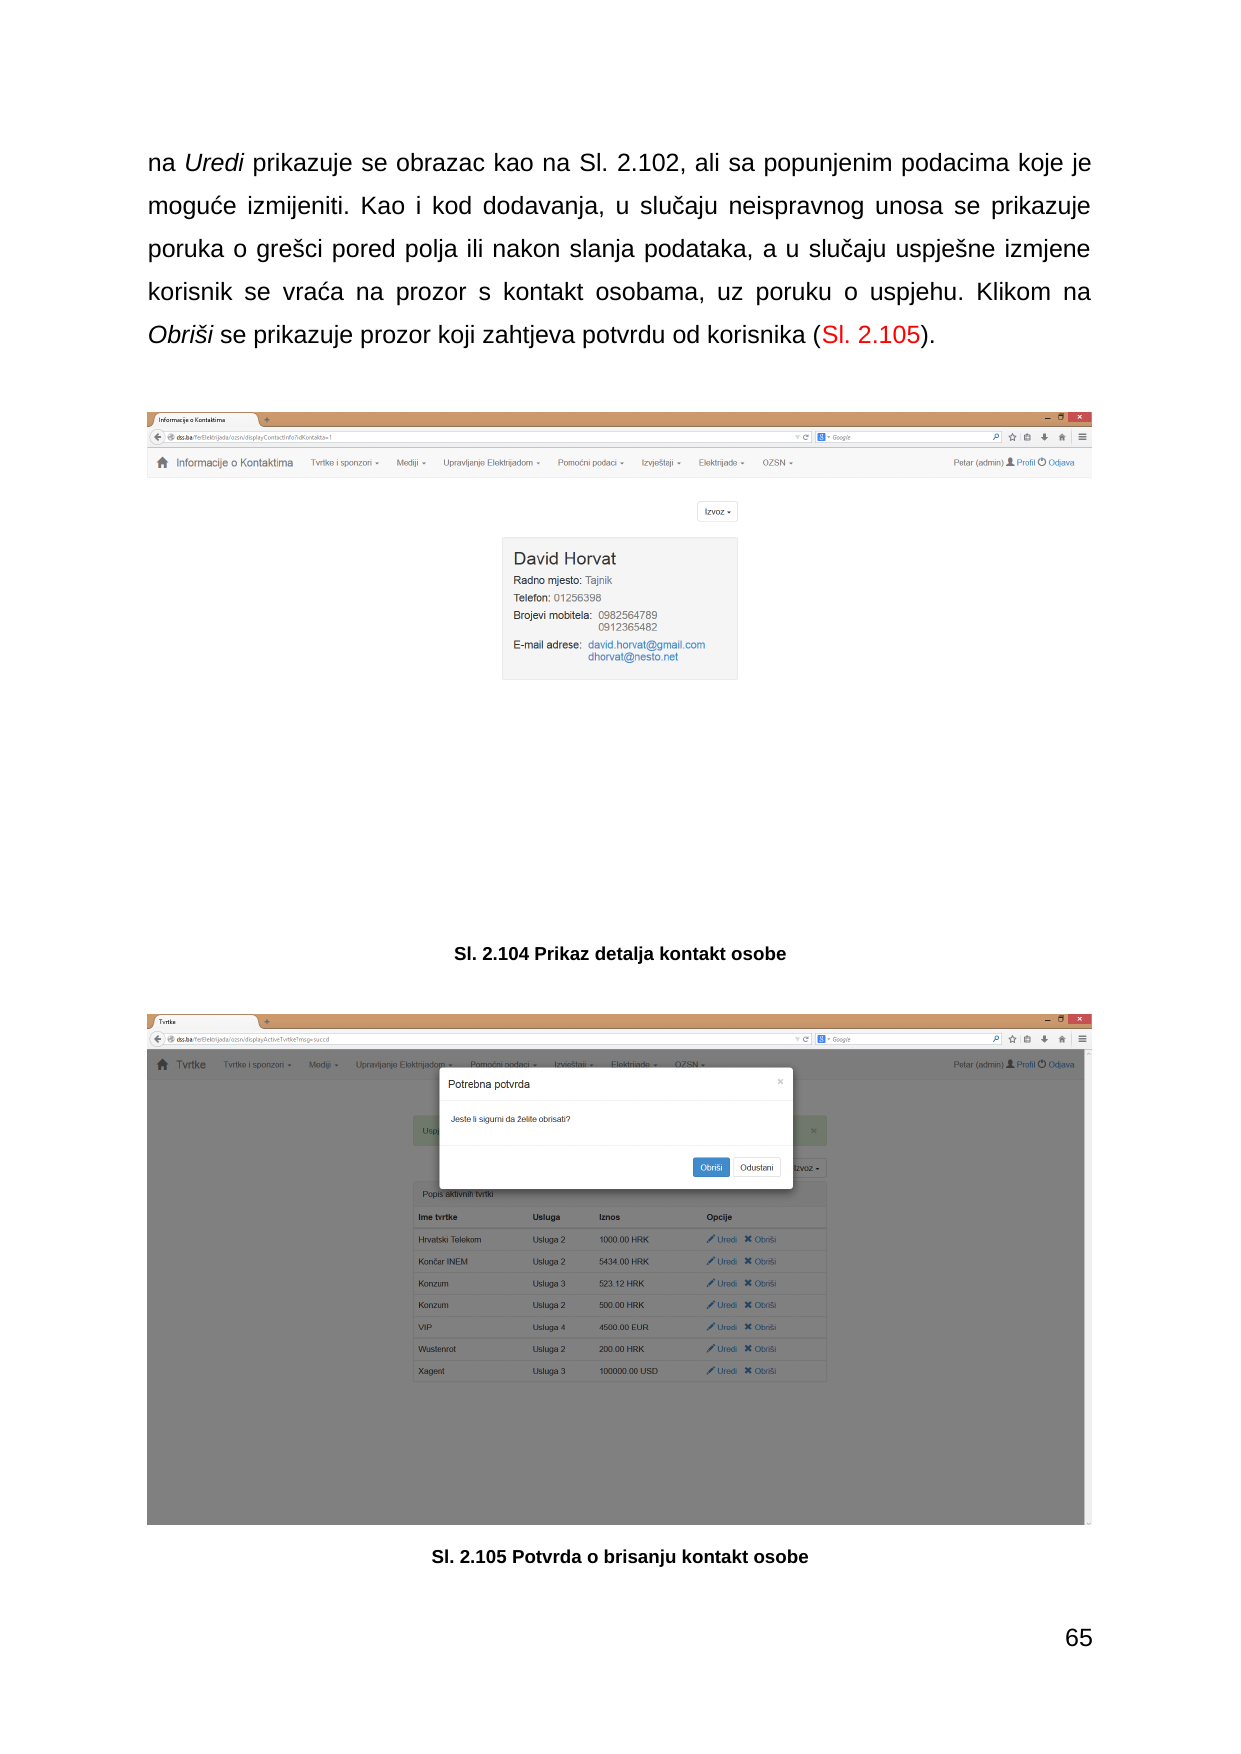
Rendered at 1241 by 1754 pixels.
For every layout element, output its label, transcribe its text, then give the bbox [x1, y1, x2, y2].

picture [147, 412, 1092, 922]
text Sl. 2.105 Potvrda o brisanju kontakt osobe [148, 1524, 1093, 1567]
text Sl. 2.104 Prikaz detalja kontakt osobe [148, 921, 1093, 964]
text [148, 148, 1093, 349]
picture [147, 1014, 1092, 1525]
